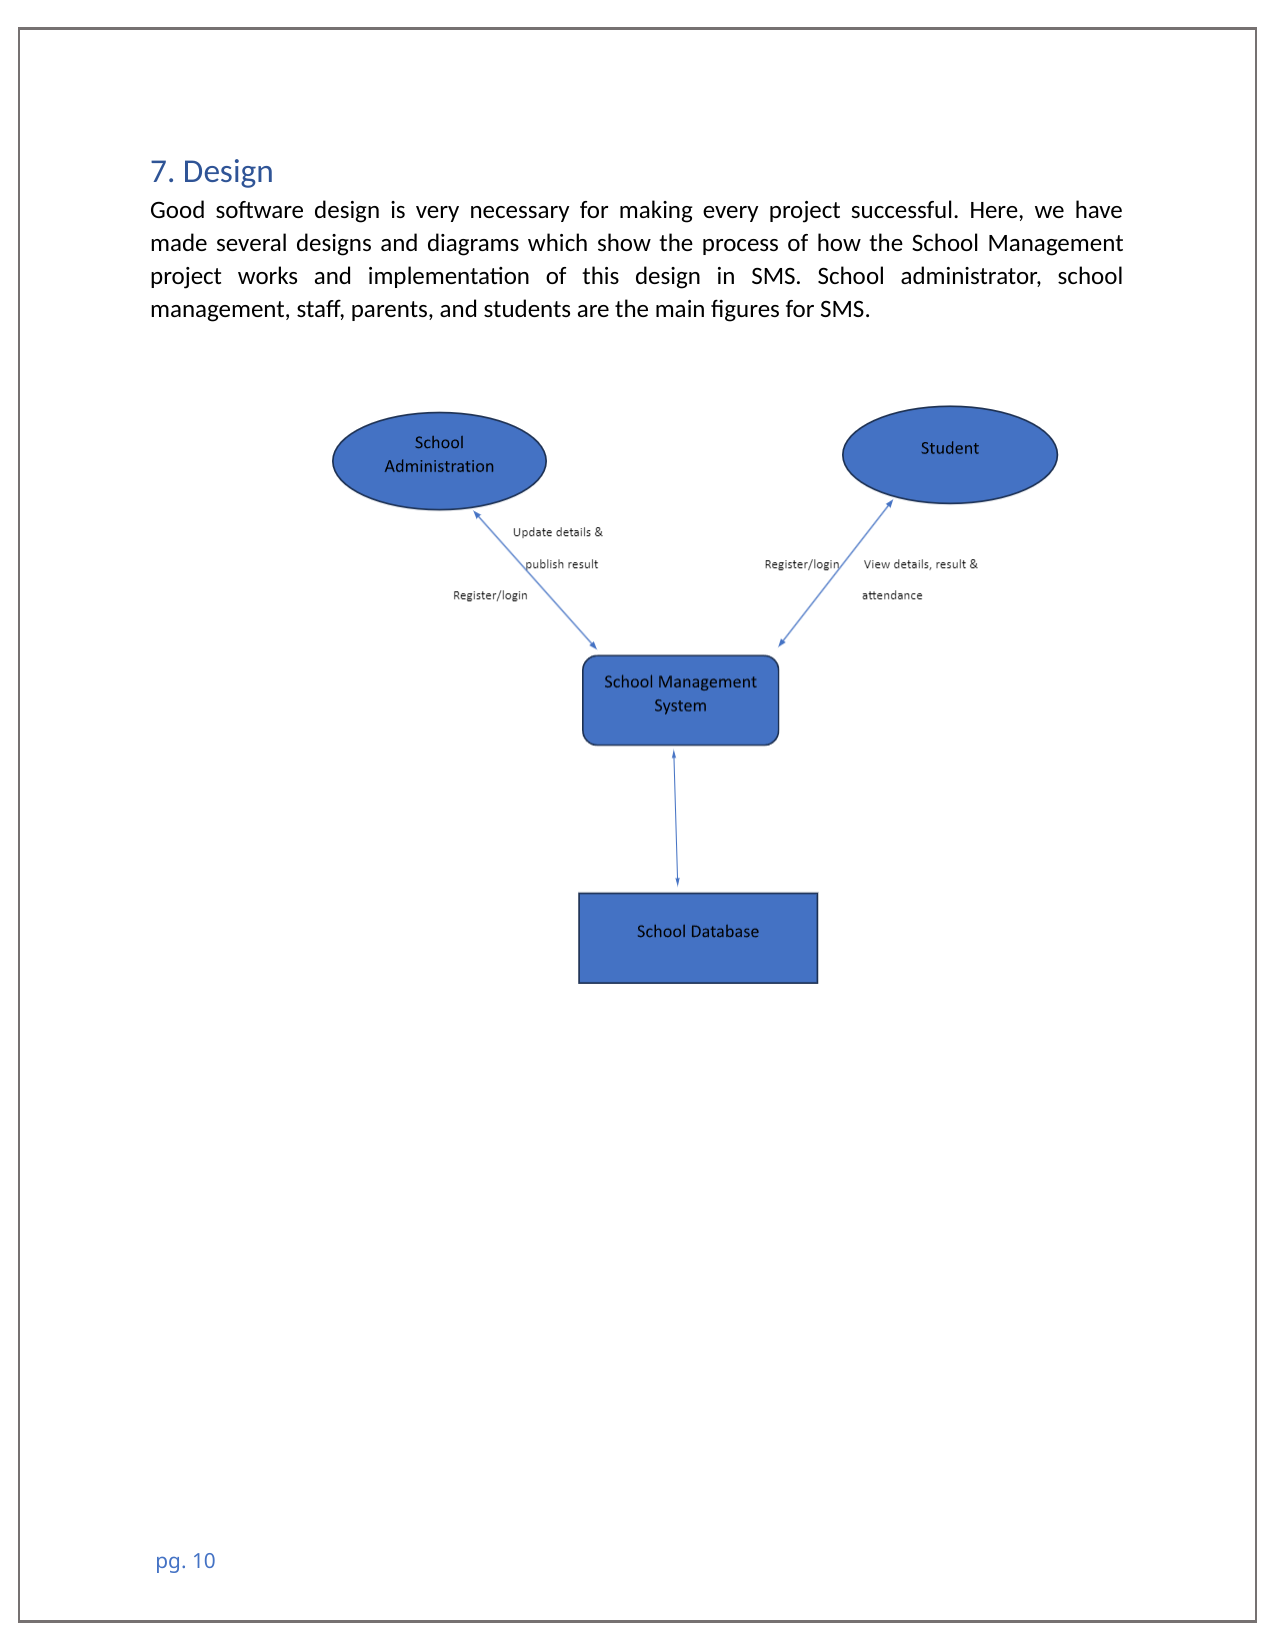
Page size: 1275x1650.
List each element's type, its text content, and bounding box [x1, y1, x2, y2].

text Good software design is very necessary for making every project successful. Here, we have made several designs and diagrams which show the process of how the School Management project works and implementation of this design in SMS. School administrator, school management, staff, parents, and students are the main figures for SMS. [150, 194, 1125, 323]
picture [150, 391, 1125, 1034]
subtitle 7. Design [150, 150, 1125, 191]
